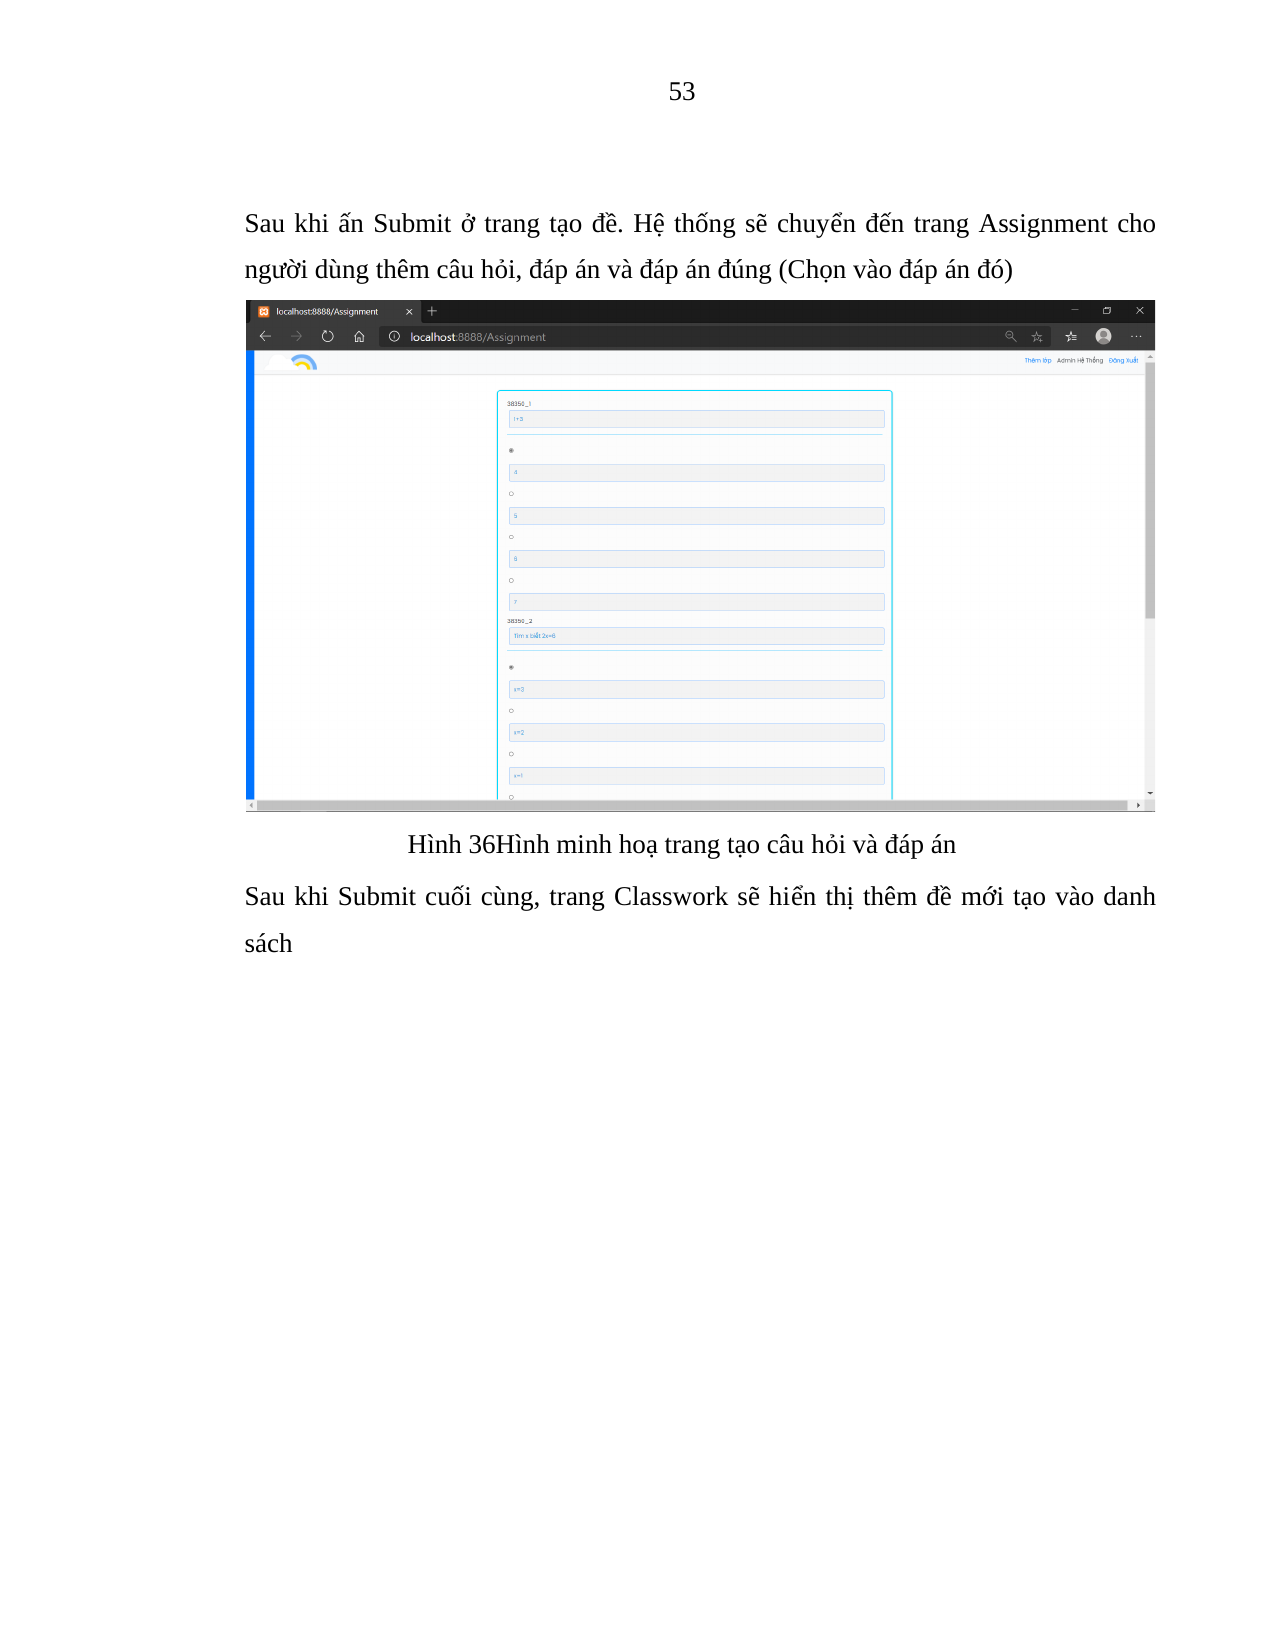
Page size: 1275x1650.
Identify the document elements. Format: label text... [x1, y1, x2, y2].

picture [246, 300, 1156, 812]
text Sau khi Submit cuối cùng, trang Classwork sẽ hiển thị thêm đề mới tạo vào danh sách [244, 880, 1157, 958]
text Sau khi ấn Submit ở trang tạo đề. Hệ thống sẽ chuyển đến trang Assignment cho người dùng thêm câu hỏi, đáp án và đáp án đúng (Chọn vào đáp án đó) [244, 207, 1157, 284]
